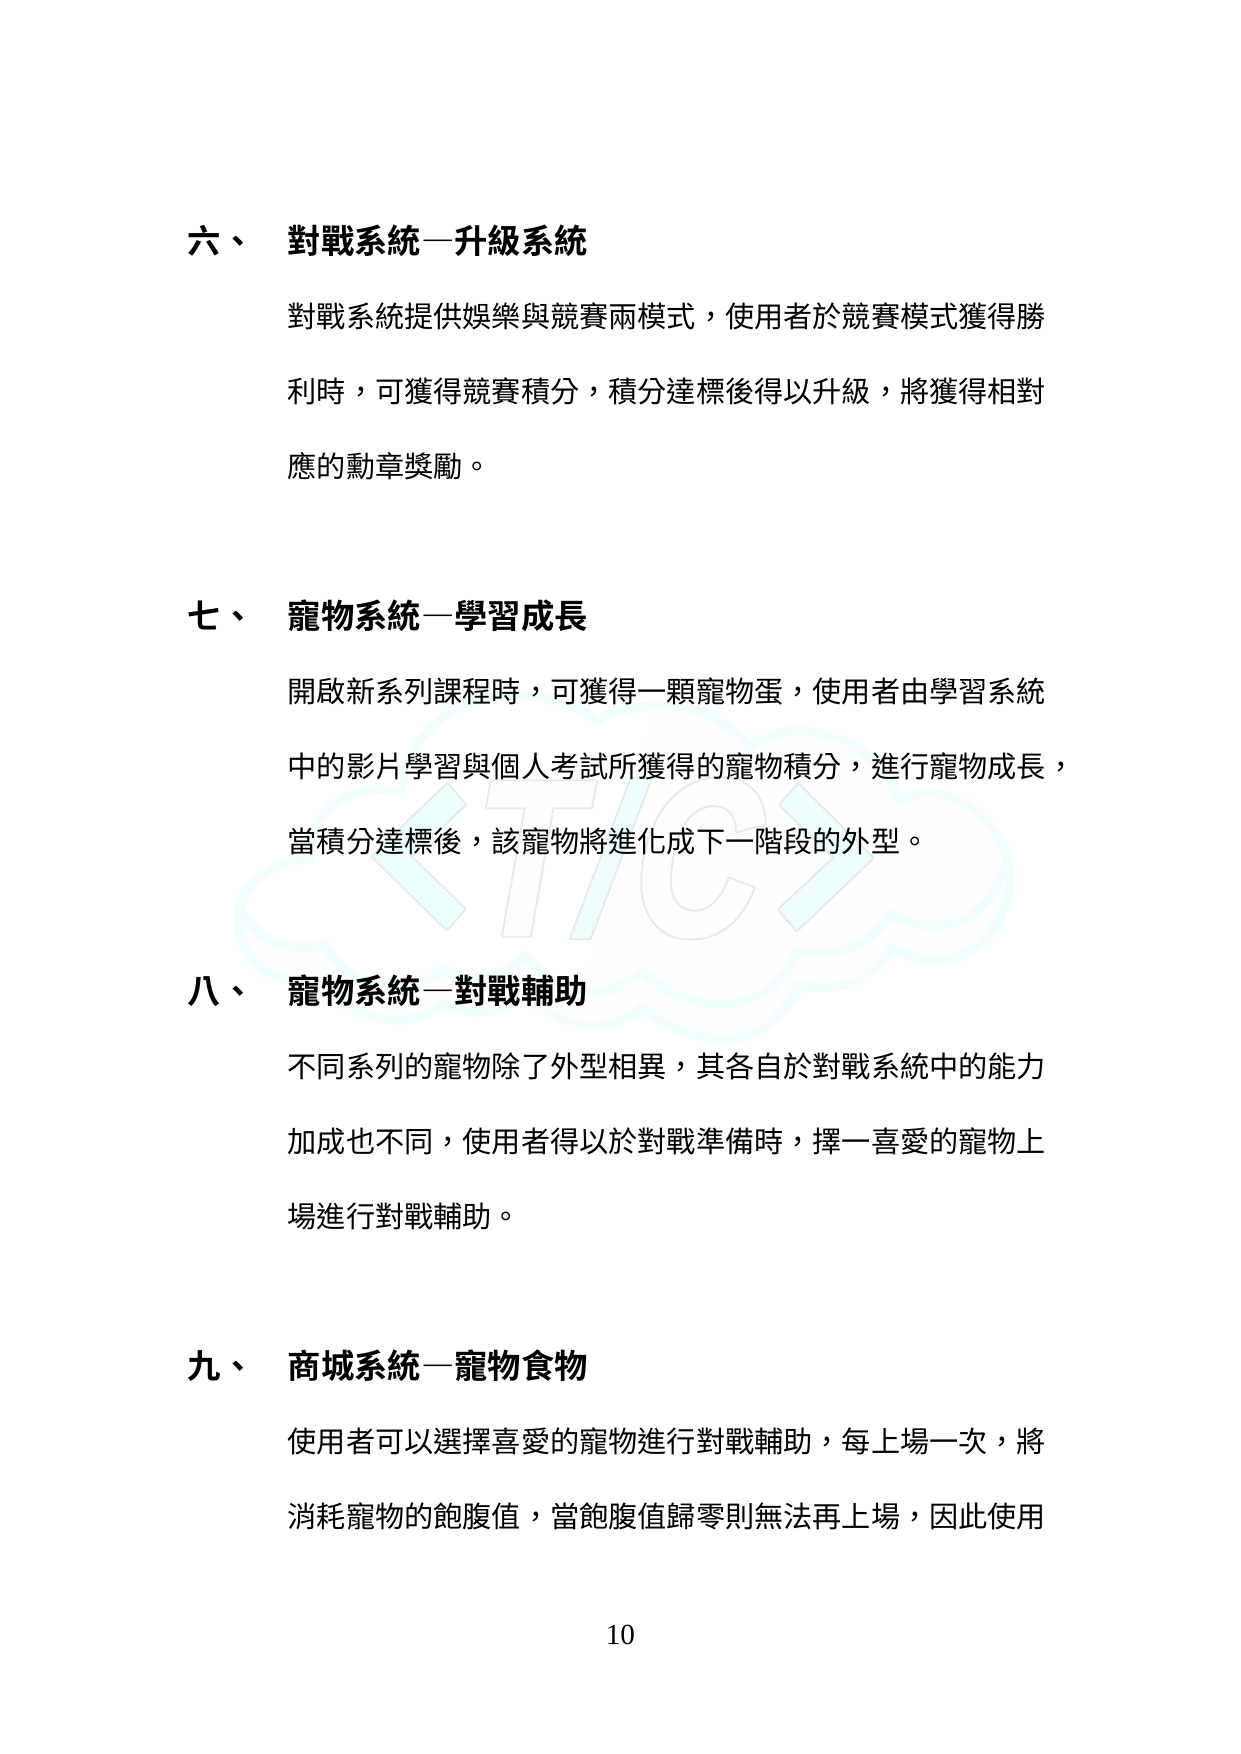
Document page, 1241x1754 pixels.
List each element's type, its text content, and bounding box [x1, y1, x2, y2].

text 對戰系統提供娛樂與競賽兩模式，使用者於競賽模式獲得勝利時，可獲得競賽積分，積分達標後得以升級，將獲得相對應的勳章獎勵。 [287, 277, 1053, 502]
text 開啟新系列課程時，可獲得一顆寵物蛋，使用者由學習系統中的影片學習與個人考試所獲得的寵物積分，進行寵物成長，當積分達標後，該寵物將進化成下一階段的外型。 [287, 652, 1053, 877]
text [287, 1402, 1053, 1552]
text 八、 寵物系統—對戰輔助 [187, 952, 1053, 1027]
text 七、 寵物系統—學習成長 [187, 577, 1053, 652]
text 九、 商城系統—寵物食物 [187, 1327, 1053, 1402]
text 不同系列的寵物除了外型相異，其各自於對戰系統中的能力加成也不同，使用者得以於對戰準備時，擇一喜愛的寵物上場進行對戰輔助。 [287, 1027, 1053, 1252]
text 六、 對戰系統—升級系統 [187, 202, 1053, 277]
